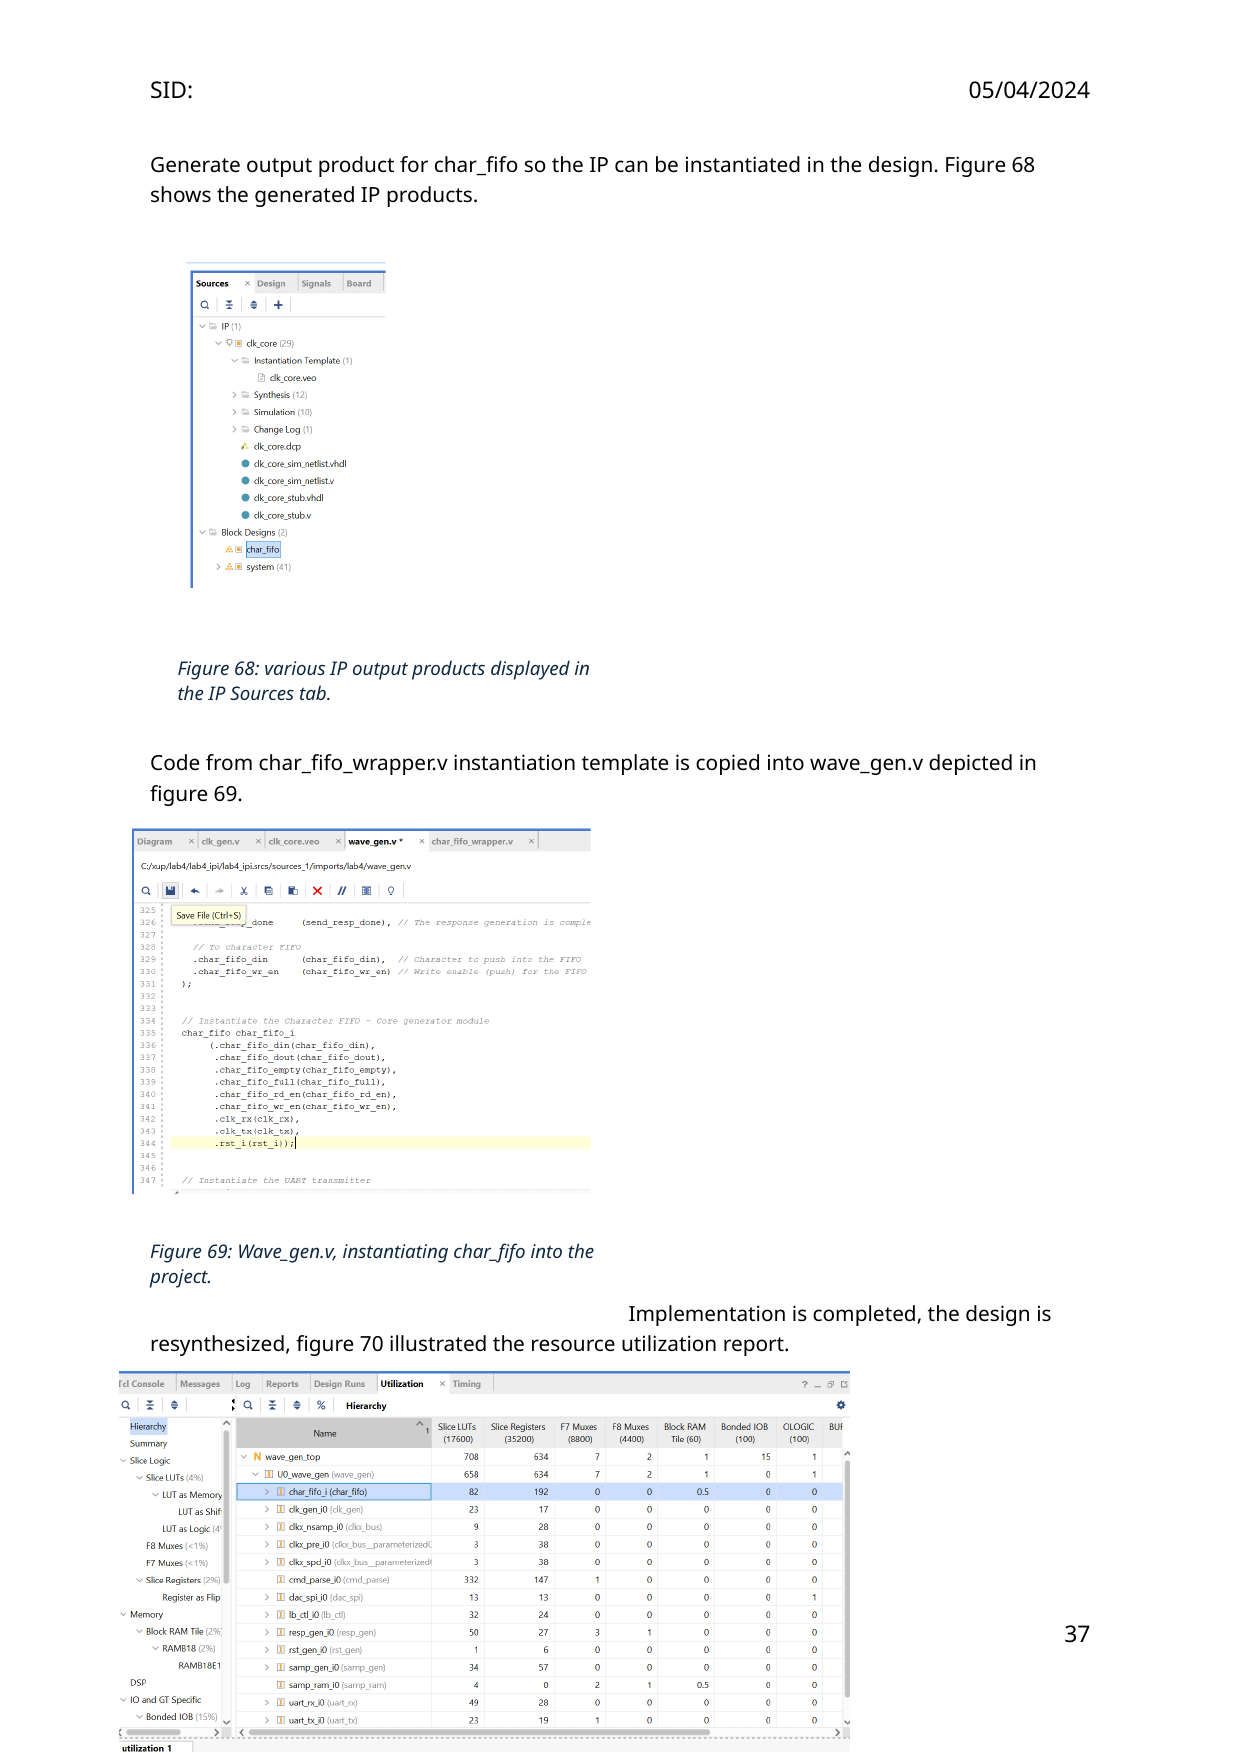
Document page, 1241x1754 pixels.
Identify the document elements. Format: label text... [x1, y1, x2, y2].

picture [131, 827, 594, 1197]
picture [506, 1366, 853, 1754]
text Code from char_fifo_wrapper.v instantiation template is copied into wave_gen.v depicted in figure 69. [150, 748, 1090, 807]
text Implementation is completed, the design is resynthesized, figure 70 illustrated the resource utilization report. [150, 1299, 1090, 1358]
text Generate output product for char_fifo so the IP can be instantiated in the design. Figure 68 shows the generated IP products. [150, 150, 1090, 209]
picture [185, 262, 389, 592]
